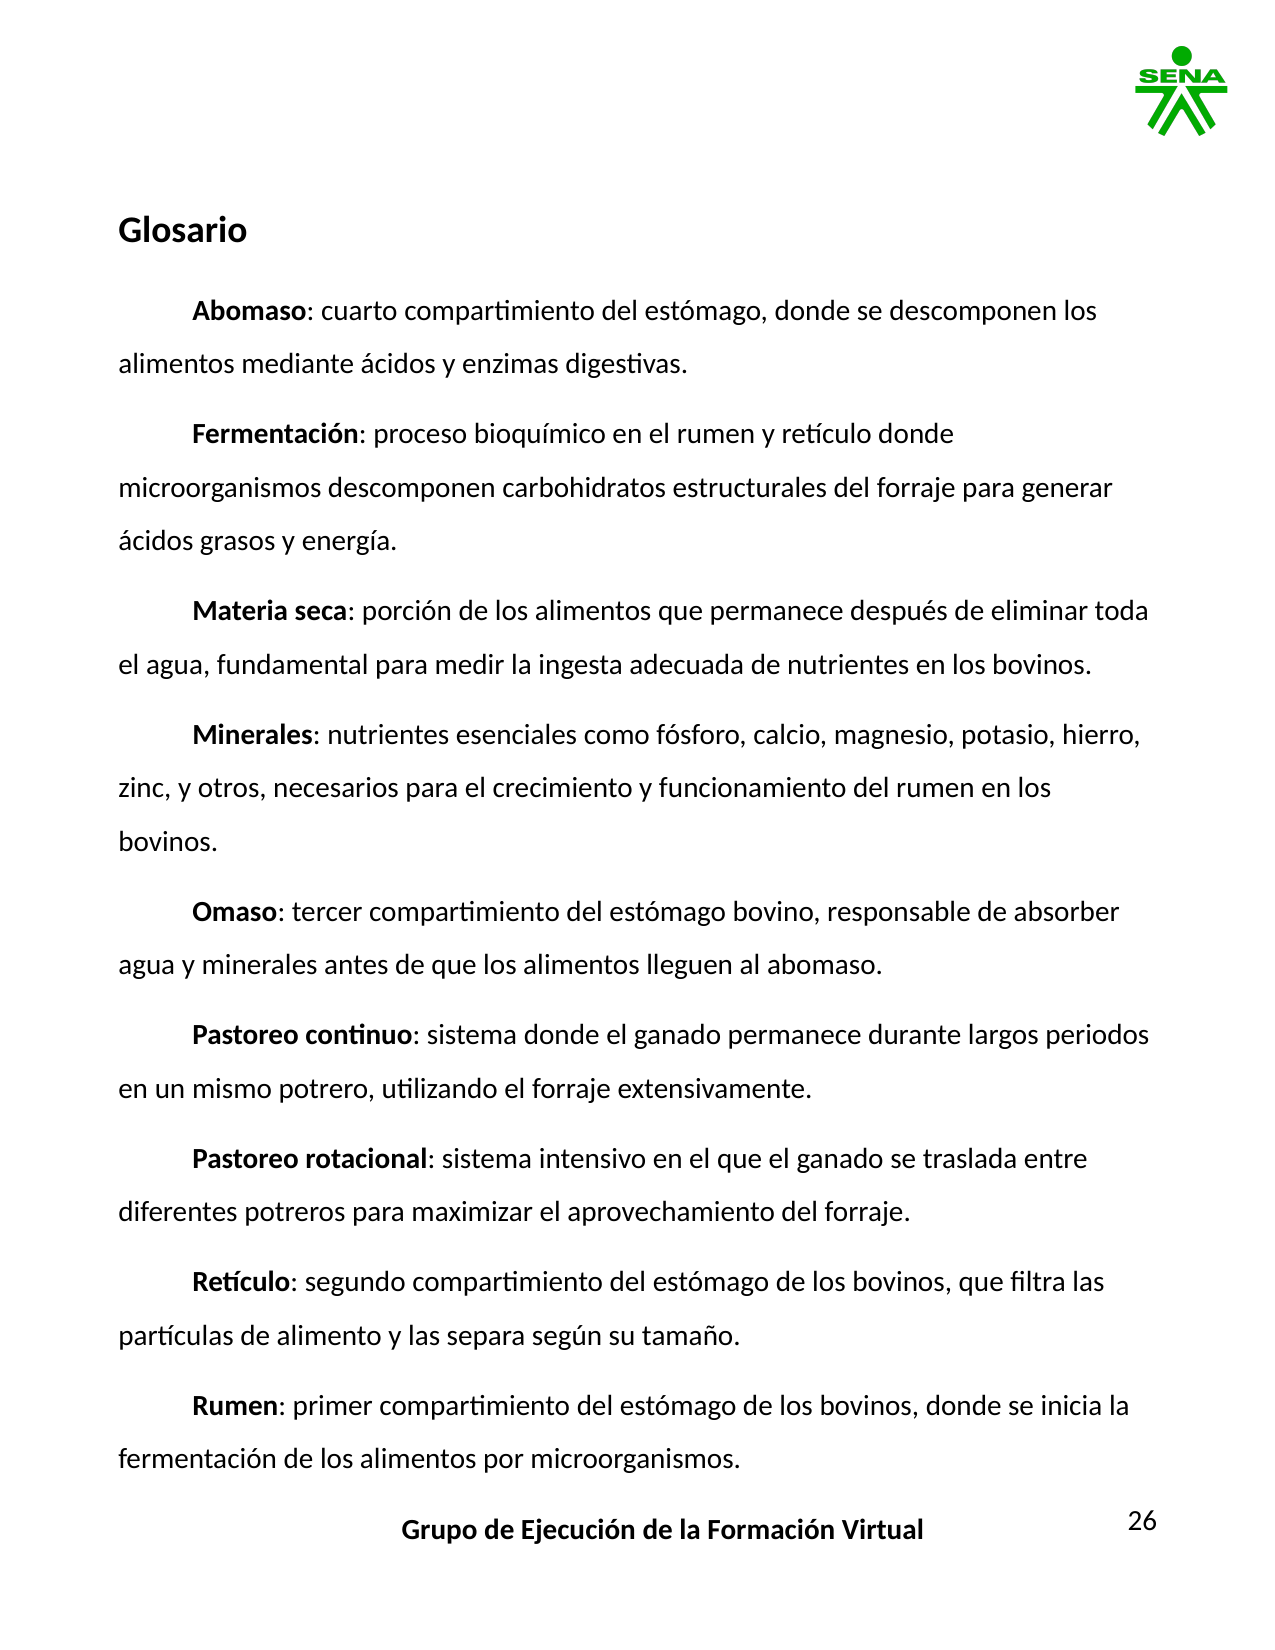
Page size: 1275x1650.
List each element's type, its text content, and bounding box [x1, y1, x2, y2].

text Abomaso: cuarto compartimiento del estómago, donde se descomponen los alimentos mediante ácidos y enzimas digestivas. [118, 292, 1157, 381]
text Materia seca: porción de los alimentos que permanece después de eliminar toda el agua, fundamental para medir la ingesta adecuada de nutrientes en los bovinos. [118, 592, 1157, 681]
text Rumen: primer compartimiento del estómago de los bovinos, donde se inicia la fermentación de los alimentos por microorganismos. [118, 1387, 1157, 1476]
text Fermentación: proceso bioquímico en el rumen y retículo donde microorganismos descomponen carbohidratos estructurales del forraje para generar ácidos grasos y energía. [118, 415, 1157, 558]
picture [1135, 46, 1228, 136]
text Pastoreo rotacional: sistema intensivo en el que el ganado se traslada entre diferentes potreros para maximizar el aprovechamiento del forraje. [118, 1140, 1157, 1229]
text Glosario [118, 206, 1157, 252]
text Minerales: nutrientes esenciales como fósforo, calcio, magnesio, potasio, hierro, zinc, y otros, necesarios para el crecimiento y funcionamiento del rumen en los bovinos. [118, 716, 1157, 858]
text Omaso: tercer compartimiento del estómago bovino, responsable de absorber agua y minerales antes de que los alimentos lleguen al abomaso. [118, 893, 1157, 982]
text Retículo: segundo compartimiento del estómago de los bovinos, que filtra las partículas de alimento y las separa según su tamaño. [118, 1263, 1157, 1352]
text Pastoreo continuo: sistema donde el ganado permanece durante largos periodos en un mismo potrero, utilizando el forraje extensivamente. [118, 1016, 1157, 1105]
